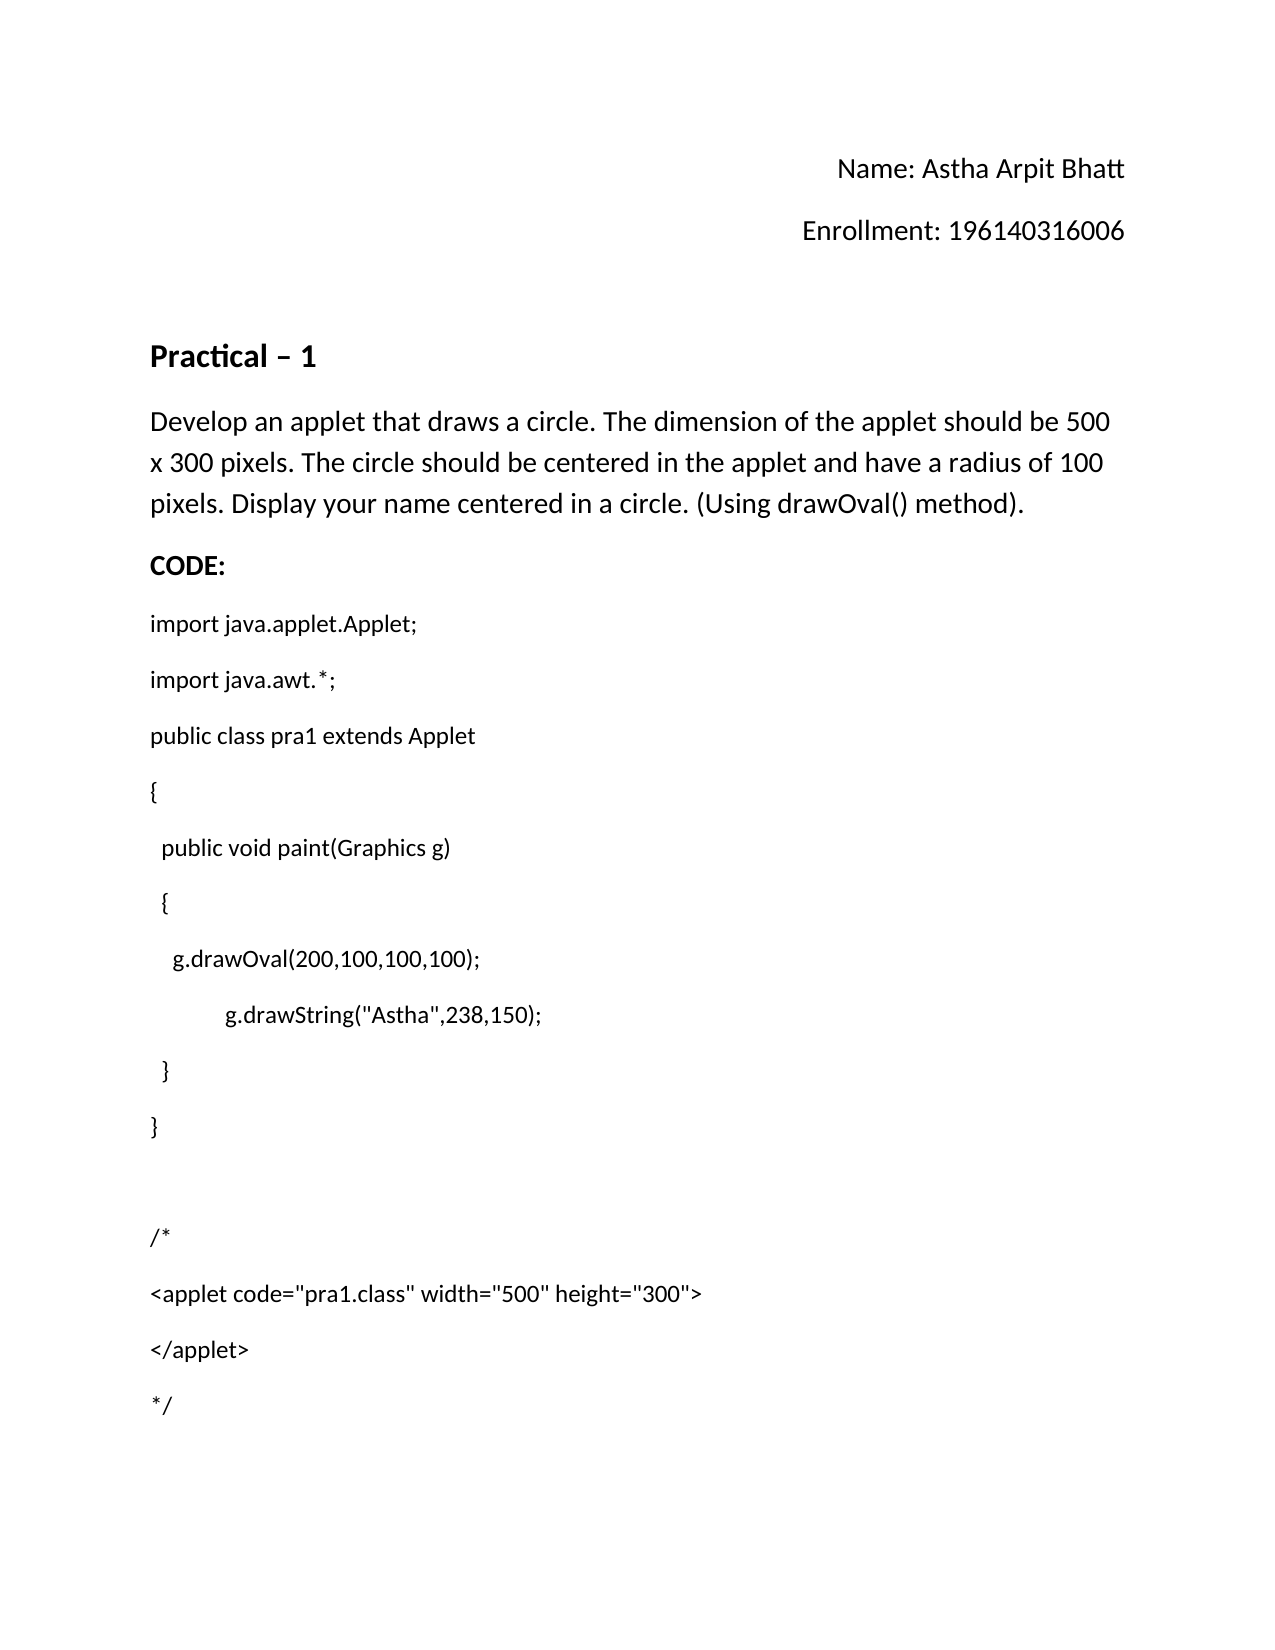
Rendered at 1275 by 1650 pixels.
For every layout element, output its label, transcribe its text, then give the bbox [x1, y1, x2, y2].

text Develop an applet that draws a circle. The dimension of the applet should be 500 x 300 pixels. The circle should be centered in the applet and have a radius of 100 pixels. Display your name centered in a circle. (Using drawOval() method). [150, 403, 1125, 520]
text { [150, 776, 1125, 806]
text import java.awt.*; [150, 664, 1125, 695]
text */ [150, 1390, 1125, 1421]
text CODE: [150, 547, 1125, 582]
text /* [150, 1222, 1125, 1253]
text Name: Astha Arpit Bhatt [150, 150, 1125, 186]
text public void paint(Graphics g) [150, 832, 1125, 862]
text } [150, 1111, 1125, 1141]
text public class pra1 extends Applet [150, 720, 1125, 751]
text } [150, 1055, 1125, 1086]
text Practical – 1 [150, 335, 1125, 376]
text g.drawOval(200,100,100,100); [150, 943, 1125, 974]
text g.drawString("Astha",238,150); [150, 999, 1125, 1030]
text </applet> [150, 1334, 1125, 1365]
text <applet code="pra1.class" width="500" height="300"> [150, 1278, 1125, 1309]
text { [150, 887, 1125, 918]
text Enrollment: 196140316006 [150, 212, 1125, 247]
text import java.applet.Applet; [150, 608, 1125, 639]
